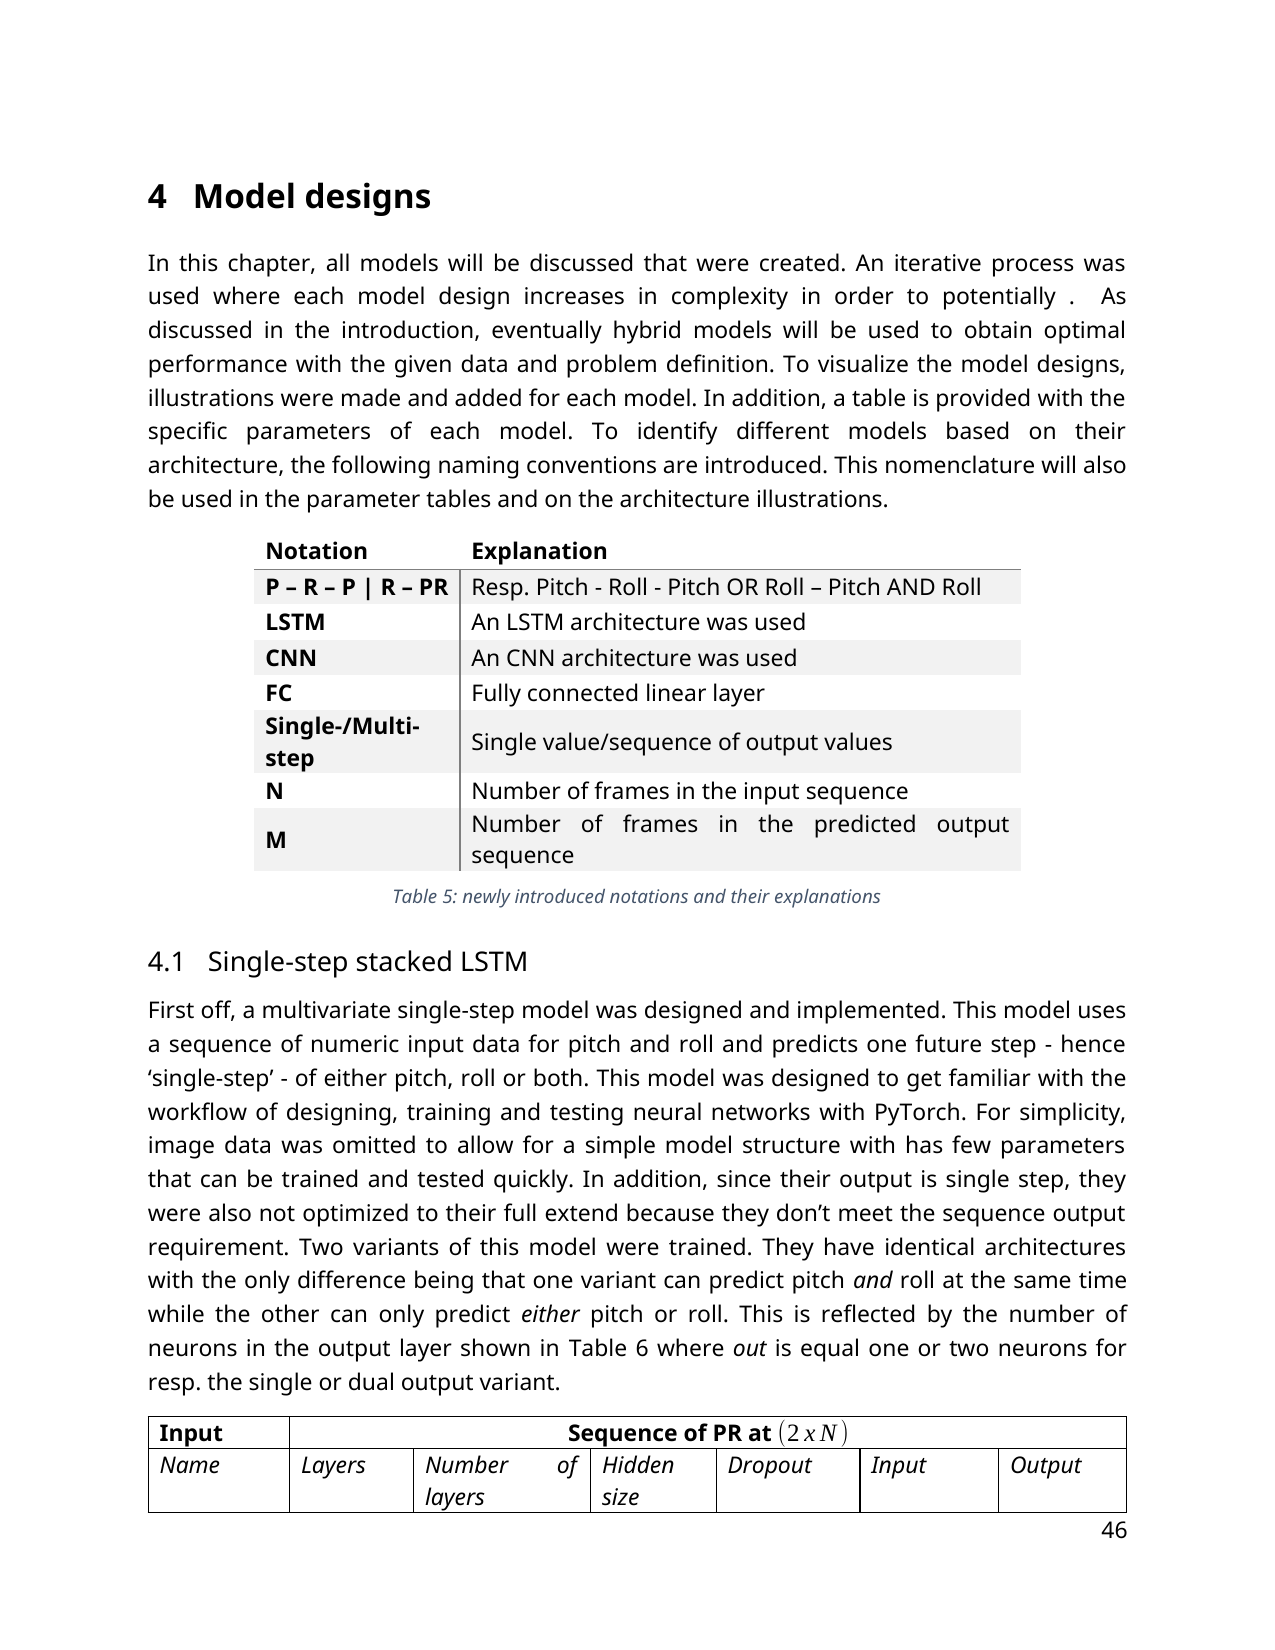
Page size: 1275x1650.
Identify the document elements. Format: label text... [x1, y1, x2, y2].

table_cell Resp. Pitch - Roll - Pitch OR Roll – Pitch AND Roll [461, 570, 1021, 604]
table_header Sequence of PR at [290, 1417, 1126, 1448]
table_cell Hidden size [591, 1449, 716, 1512]
table_cell Number of frames in the input sequence [461, 773, 1021, 808]
table_cell Input [861, 1449, 998, 1512]
table_cell Layers [290, 1449, 413, 1512]
table_header Notation [254, 533, 460, 569]
table_cell Number of frames in the predicted output sequence [461, 808, 1021, 871]
table_header Input [149, 1417, 289, 1448]
table_cell An LSTM architecture was used [461, 604, 1021, 639]
text In this chapter, all models will be discussed that were created. An iterative process was used where each model design increases in complexity in order to potentially . As discussed in the introduction, eventually hybrid models will be used to obtain optimal performance with the given data and problem definition. To visualize the model designs, illustrations were made and added for each model. In addition, a table is provided with the specific parameters of each model. To identify different models based on their architecture, the following naming conventions are introduced. This nomenclature will also be used in the parameter tables and on the architecture illustrations. [148, 247, 1127, 514]
table_cell Number of layers [414, 1449, 590, 1512]
table_cell Dropout [717, 1449, 859, 1512]
table_cell n [254, 773, 459, 808]
table_cell Single value/sequence of output values [461, 710, 1021, 773]
table_cell m [254, 808, 459, 871]
text First off, a multivariate single-step model was designed and implemented. This model uses a sequence of numeric input data for pitch and roll and predicts one future step - hence ‘single-step’ - of either pitch, roll or both. This model was designed to get familiar with the workflow of designing, training and testing neural networks with PyTorch. For simplicity, image data was omitted to allow for a simple model structure with has few parameters that can be trained and tested quickly. In addition, since their output is single step, they were also not optimized to their full extend because they don’t meet the sequence output requirement. Two variants of this model were trained. They have identical architectures with the only difference being that one variant can predict pitch and roll at the same time while the other can only predict either pitch or roll. This is reflected by the number of neurons in the output layer shown in Table 6 where out is equal one or two neurons for resp. the single or dual output variant. [148, 994, 1127, 1397]
table_cell LSTM [254, 604, 459, 639]
table_cell Name [149, 1449, 289, 1512]
table_cell CNN [254, 640, 459, 675]
subtitle Model designs [148, 173, 1127, 218]
table_cell Output [999, 1449, 1126, 1512]
table_cell Fully connected linear layer [461, 675, 1021, 710]
text Table 5: newly introduced notations and their explanations [148, 883, 1127, 909]
table_cell An CNN architecture was used [461, 640, 1021, 675]
table_header Explanation [460, 533, 1021, 569]
table_cell Single-/Multi-step [254, 710, 459, 773]
table_cell FC [254, 675, 459, 710]
table_cell P – R – P | R – PR [254, 570, 459, 604]
subtitle Single-step stacked LSTM [148, 942, 1127, 979]
